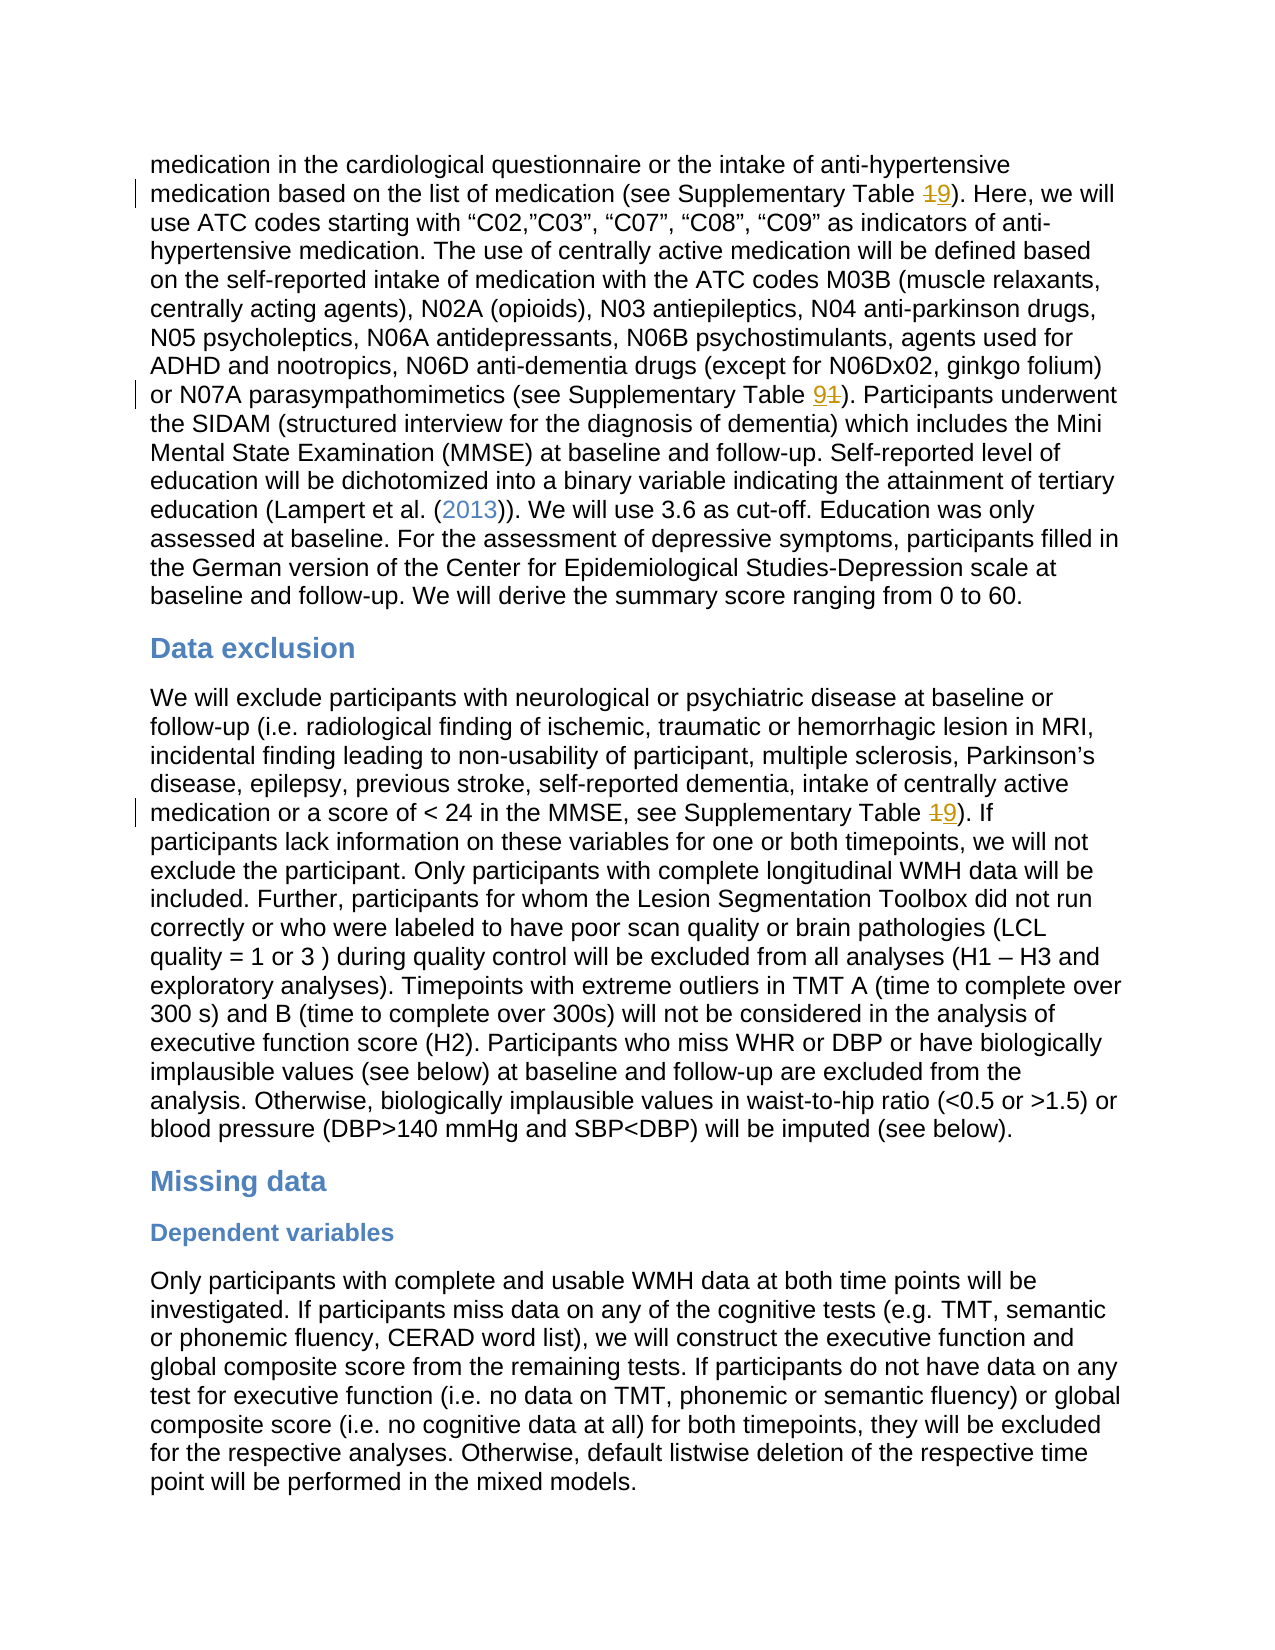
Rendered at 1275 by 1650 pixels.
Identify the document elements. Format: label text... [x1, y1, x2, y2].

subtitle Dependent variables [150, 1218, 1125, 1247]
subtitle Missing data [150, 1164, 1125, 1197]
text We will exclude participants with neurological or psychiatric disease at baseline or follow-up (i.e. radiological finding of ischemic, traumatic or hemorrhagic lesion in MRI, incidental finding leading to non-usability of participant, multiple sclerosis, Parkinson’s disease, epilepsy, previous stroke, self-reported dementia, intake of centrally active medication or a score of < 24 in the MMSE, see Supplementary Table ). If participants lack information on these variables for one or both timepoints, we will not exclude the participant. Only participants with complete longitudinal WMH data will be included. Further, participants for whom the Lesion Segmentation Toolbox did not run correctly or who were labeled to have poor scan quality or brain pathologies (LCL quality = 1 or 3 ) during quality control will be excluded from all analyses (H1 – H3 and exploratory analyses). Timepoints with extreme outliers in TMT A (time to complete over 300 s) and B (time to complete over 300s) will not be considered in the analysis of executive function score (H2). Participants who miss WHR or DBP or have biologically implausible values (see below) at baseline and follow-up are excluded from the analysis. Otherwise, biologically implausible values in waist-to-hip ratio (<0.5 or >1.5) or blood pressure (DBP>140 mmHg and SBP<DBP) will be imputed (see below). [150, 683, 1125, 1143]
subtitle Data exclusion [150, 631, 1125, 664]
text Only participants with complete and usable WMH data at both time points will be investigated. If participants miss data on any of the cognitive tests (e.g. TMT, semantic or phonemic fluency, CERAD word list), we will construct the executive function and global composite score from the remaining tests. If participants do not have data on any test for executive function (i.e. no data on TMT, phonemic or semantic fluency) or global composite score (i.e. no cognitive data at all) for both timepoints, they will be excluded for the respective analyses. Otherwise, default listwise deletion of the respective time point will be performed in the mixed models. [150, 1266, 1125, 1496]
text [150, 150, 1125, 610]
